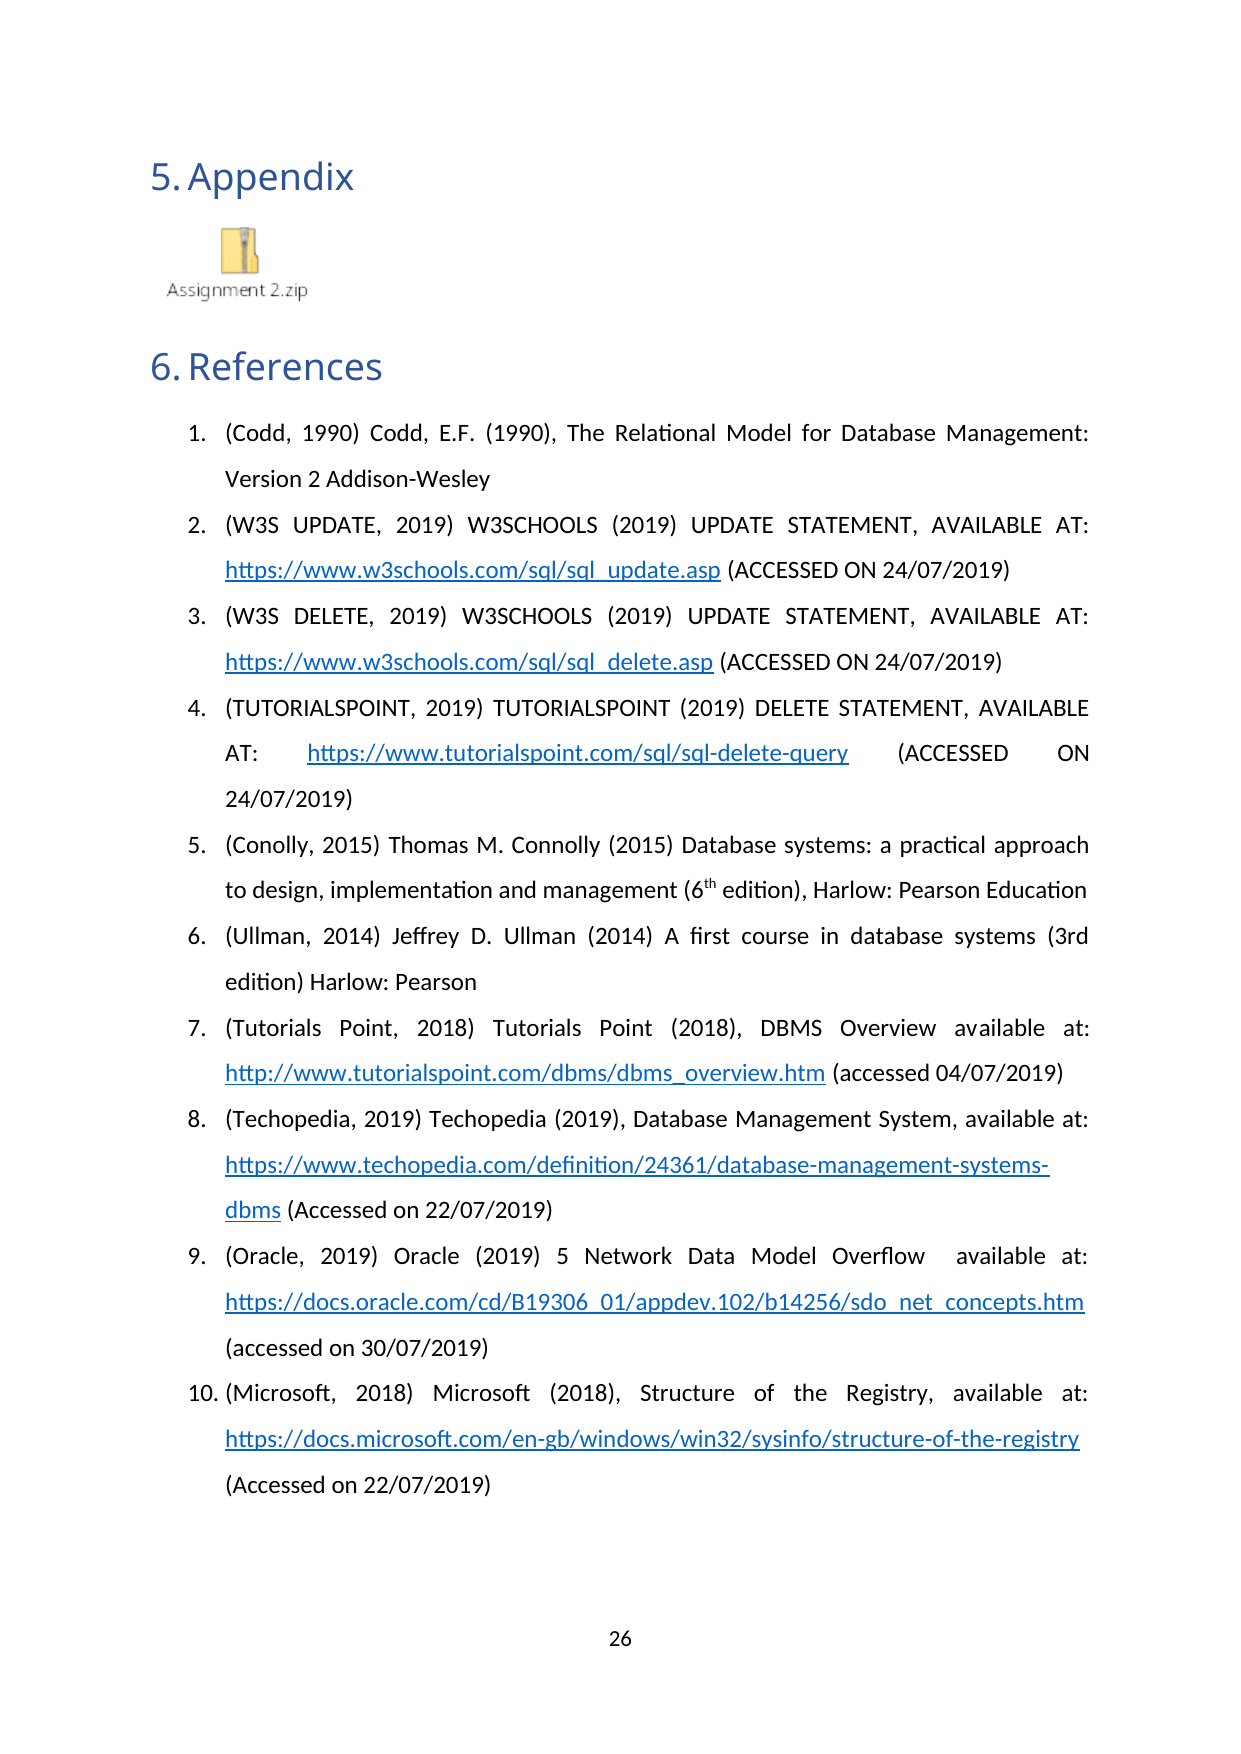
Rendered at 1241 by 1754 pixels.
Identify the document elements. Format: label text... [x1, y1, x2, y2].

list (TUTORIALSPOINT, 2019) TUTORIALSPOINT (2019) DELETE STATEMENT, AVAILABLE AT: https://www.tutorialspoint.com/sql/sql-delete-query (ACCESSED ON 24/07/2019) [187, 692, 1090, 814]
list (Techopedia, 2019) Techopedia (2019), Database Management System, available at: https://www.techopedia.com/definition/24361/database-management-systems-dbms (Accessed on 22/07/2019) [187, 1103, 1090, 1225]
subtitle References [150, 341, 1090, 392]
list (W3S UPDATE, 2019) W3SCHOOLS (2019) UPDATE STATEMENT, AVAILABLE AT: https://www.w3schools.com/sql/sql_update.asp (ACCESSED ON 24/07/2019) [187, 509, 1090, 585]
list (W3S DELETE, 2019) W3SCHOOLS (2019) UPDATE STATEMENT, AVAILABLE AT: https://www.w3schools.com/sql/sql_delete.asp (ACCESSED ON 24/07/2019) [187, 600, 1090, 676]
subtitle Appendix [150, 150, 1090, 201]
list (Microsoft, 2018) Microsoft (2018), Structure of the Registry, available at: https://docs.microsoft.com/en-gb/windows/win32/sysinfo/structure-of-the-registry (Accessed on 22/07/2019) [187, 1378, 1090, 1499]
list (Codd, 1990) Codd, E.F. (1990), The Relational Model for Database Management: Version 2 Addison-Wesley [187, 417, 1090, 493]
list (Oracle, 2019) Oracle (2019) 5 Network Data Model Overflow available at: https://docs.oracle.com/cd/B19306_01/appdev.102/b14256/sdo_net_concepts.htm (accessed on 30/07/2019) [187, 1240, 1090, 1362]
list (Tutorials Point, 2018) Tutorials Point (2018), DBMS Overview available at: http://www.tutorialspoint.com/dbms/dbms_overview.htm (accessed 04/07/2019) [187, 1012, 1090, 1088]
list (Conolly, 2015) Thomas M. Connolly (2015) Database systems: a practical approach to design, implementation and management (6th edition), Harlow: Pearson Education [187, 829, 1090, 905]
list (Ullman, 2014) Jeffrey D. Ullman (2014) A first course in database systems (3rd edition) Harlow: Pearson [187, 920, 1090, 997]
